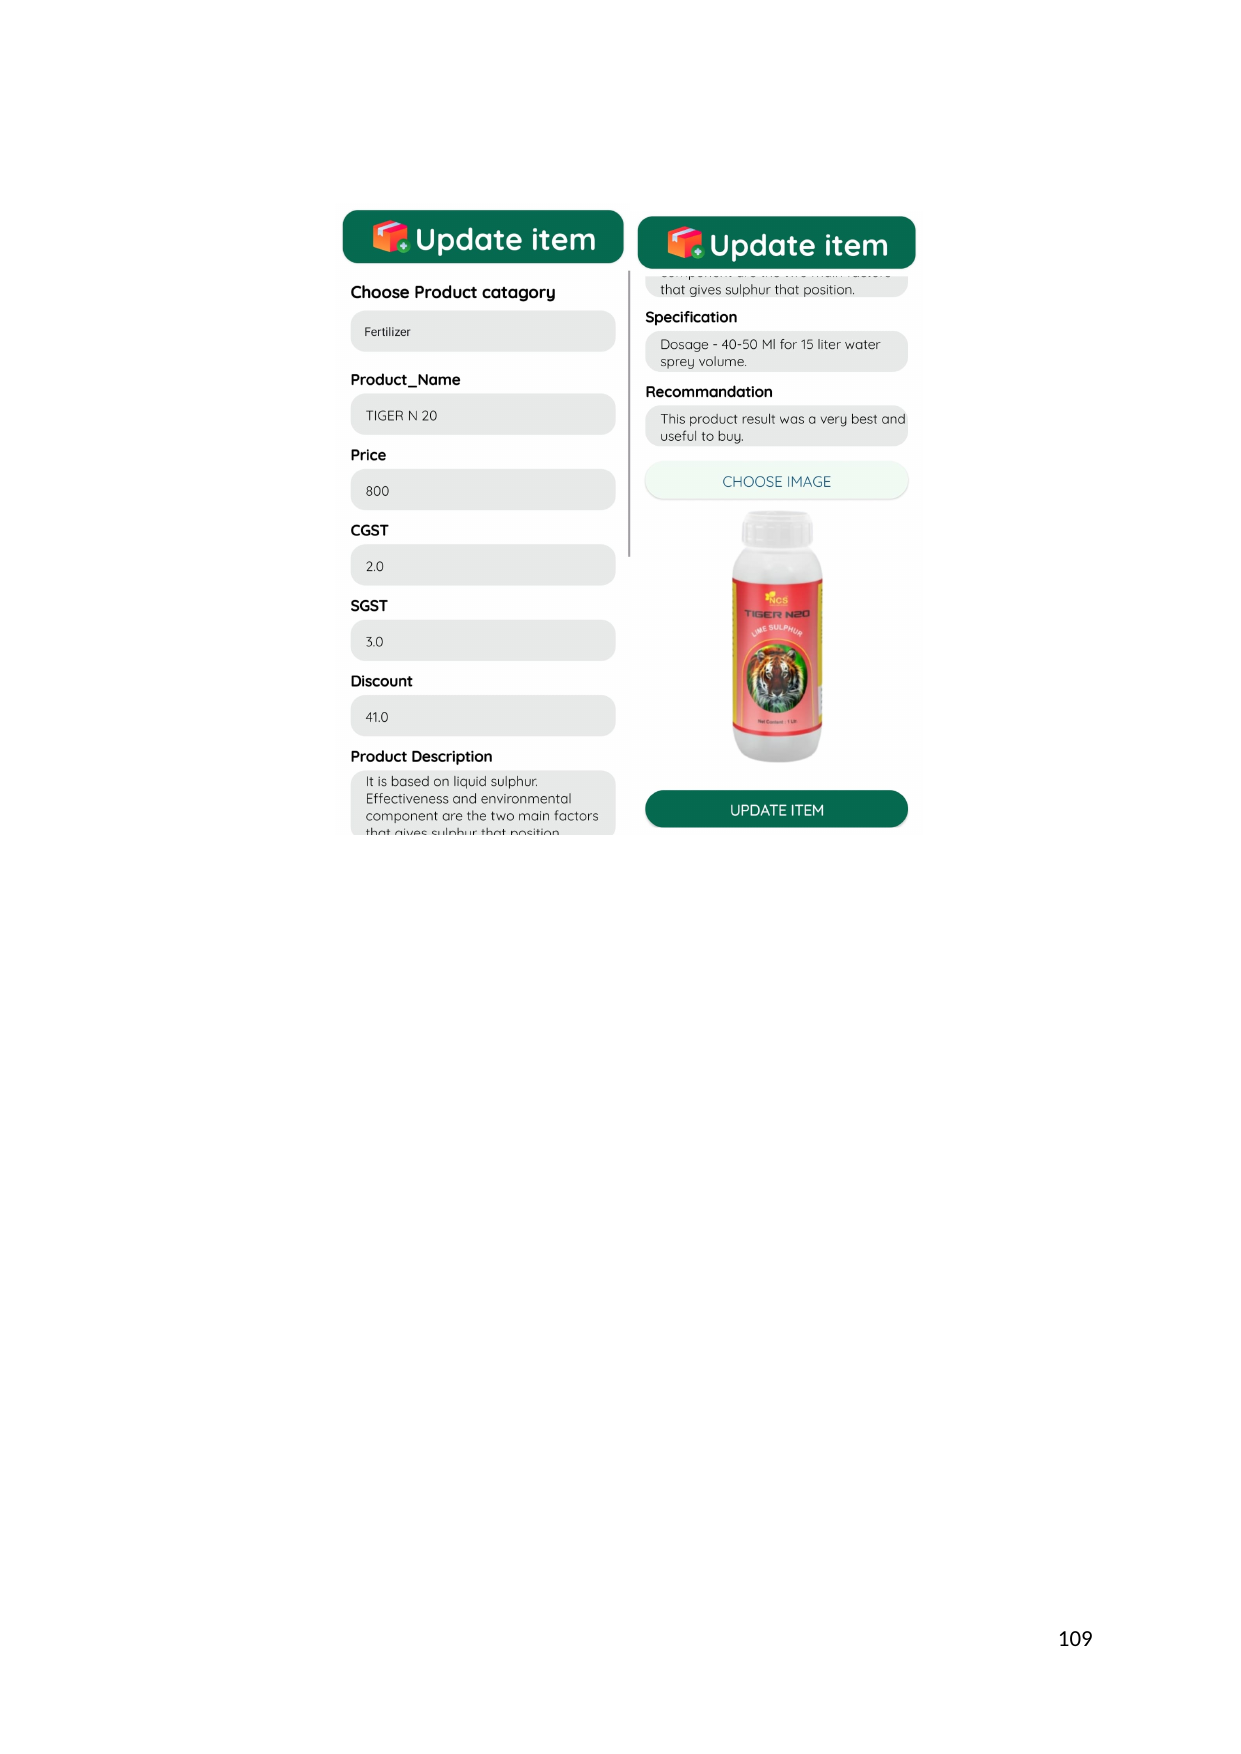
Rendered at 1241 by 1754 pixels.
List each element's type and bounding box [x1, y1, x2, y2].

picture [335, 203, 923, 835]
